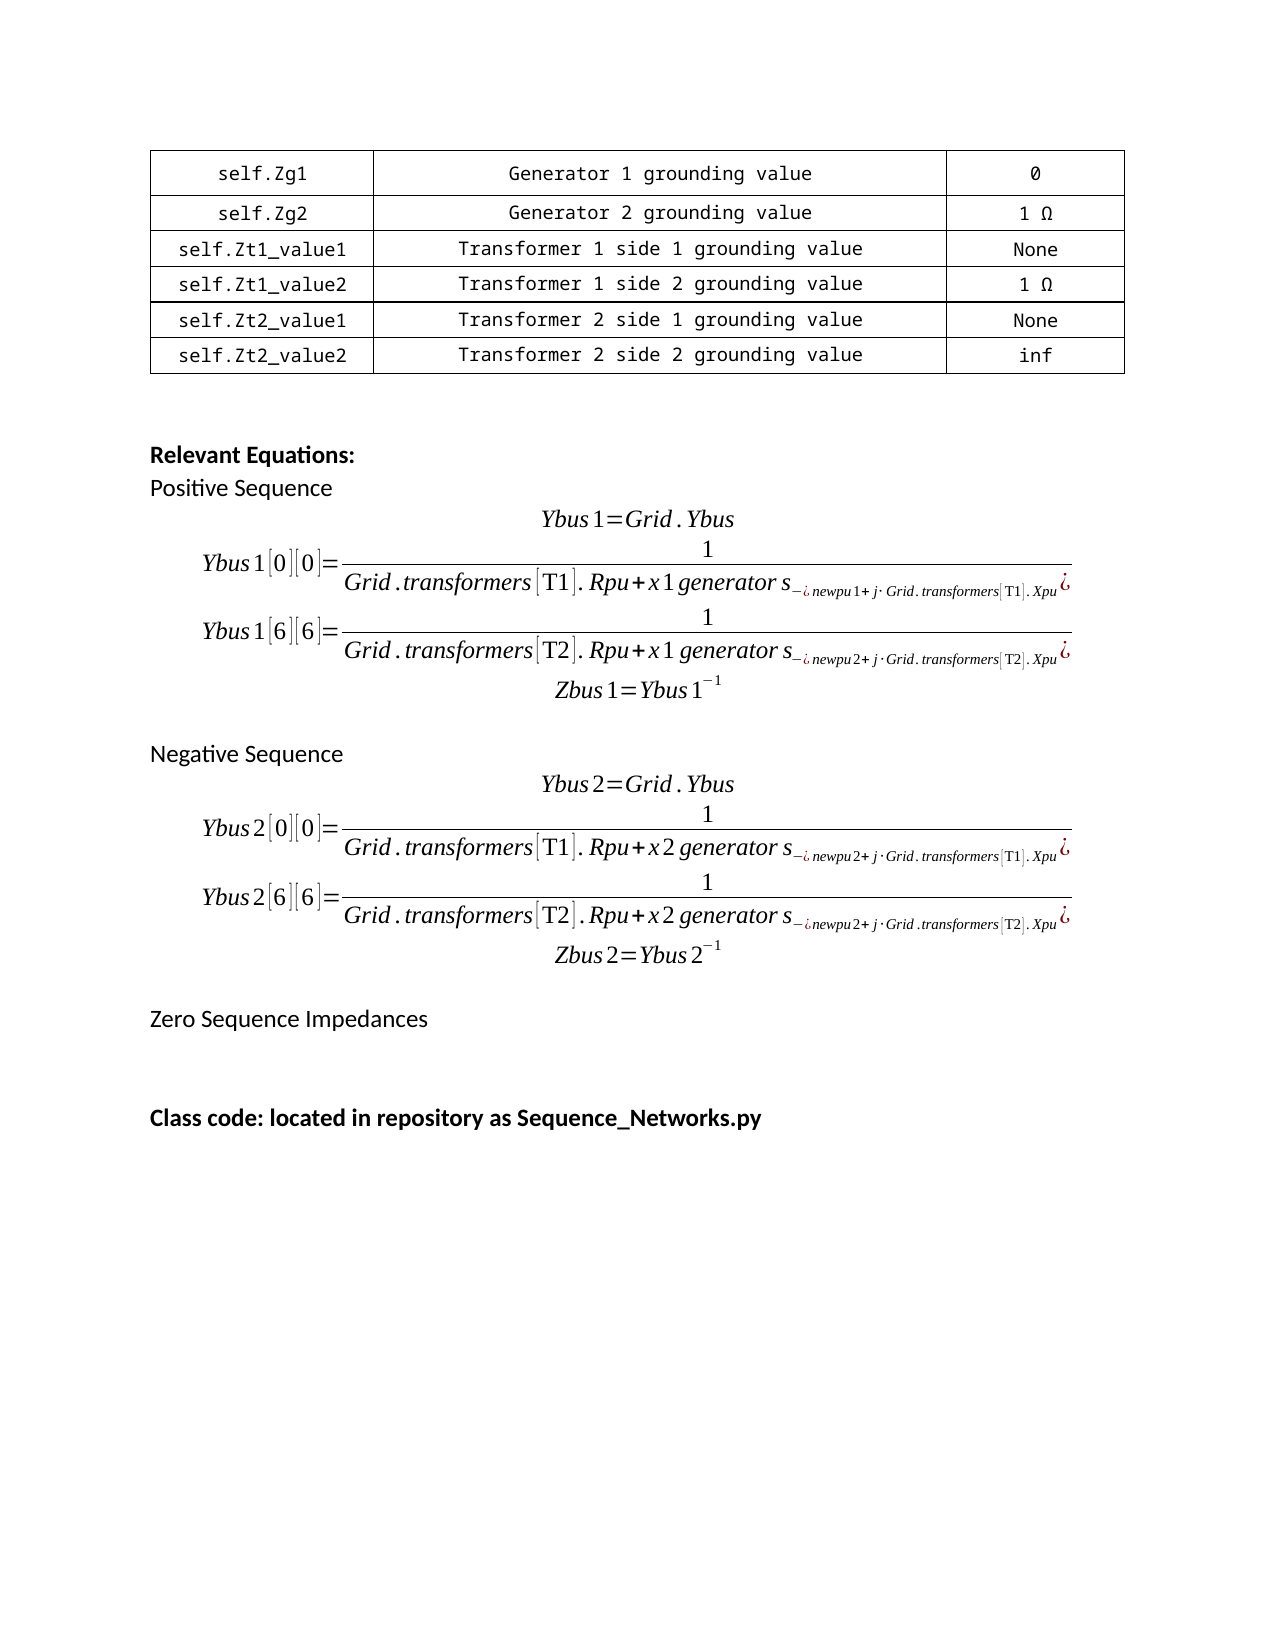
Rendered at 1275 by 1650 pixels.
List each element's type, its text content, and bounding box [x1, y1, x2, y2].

table_cell self.Zt2_value2 [151, 338, 373, 372]
table_cell 1 Ω [947, 267, 1124, 301]
table_cell self.Zg1 [151, 151, 373, 195]
table_cell self.Zt1_value1 [151, 231, 373, 266]
text Class code: located in repository as Sequence_Networks.py [150, 1102, 1125, 1132]
table_cell Generator 1 grounding value [374, 151, 946, 195]
table_cell 1 Ω [947, 196, 1124, 230]
table_cell self.Zt1_value2 [151, 267, 373, 301]
table_cell Transformer 2 side 1 grounding value [374, 303, 946, 337]
text Relevant Equations: [150, 439, 1125, 470]
table_cell Generator 2 grounding value [374, 196, 946, 230]
text Positive Sequence [150, 472, 1125, 503]
table_cell 0 [947, 151, 1124, 195]
table_cell Transformer 1 side 1 grounding value [374, 231, 946, 266]
table_cell None [947, 231, 1124, 266]
table_cell self.Zt2_value1 [151, 303, 373, 337]
table_cell None [947, 303, 1124, 337]
table_cell inf [947, 338, 1124, 372]
table_cell Transformer 2 side 2 grounding value [374, 338, 946, 372]
table_cell Transformer 1 side 2 grounding value [374, 267, 946, 301]
text Zero Sequence Impedances [150, 1003, 1125, 1034]
table_cell self.Zg2 [151, 196, 373, 230]
text Negative Sequence [150, 738, 1125, 768]
